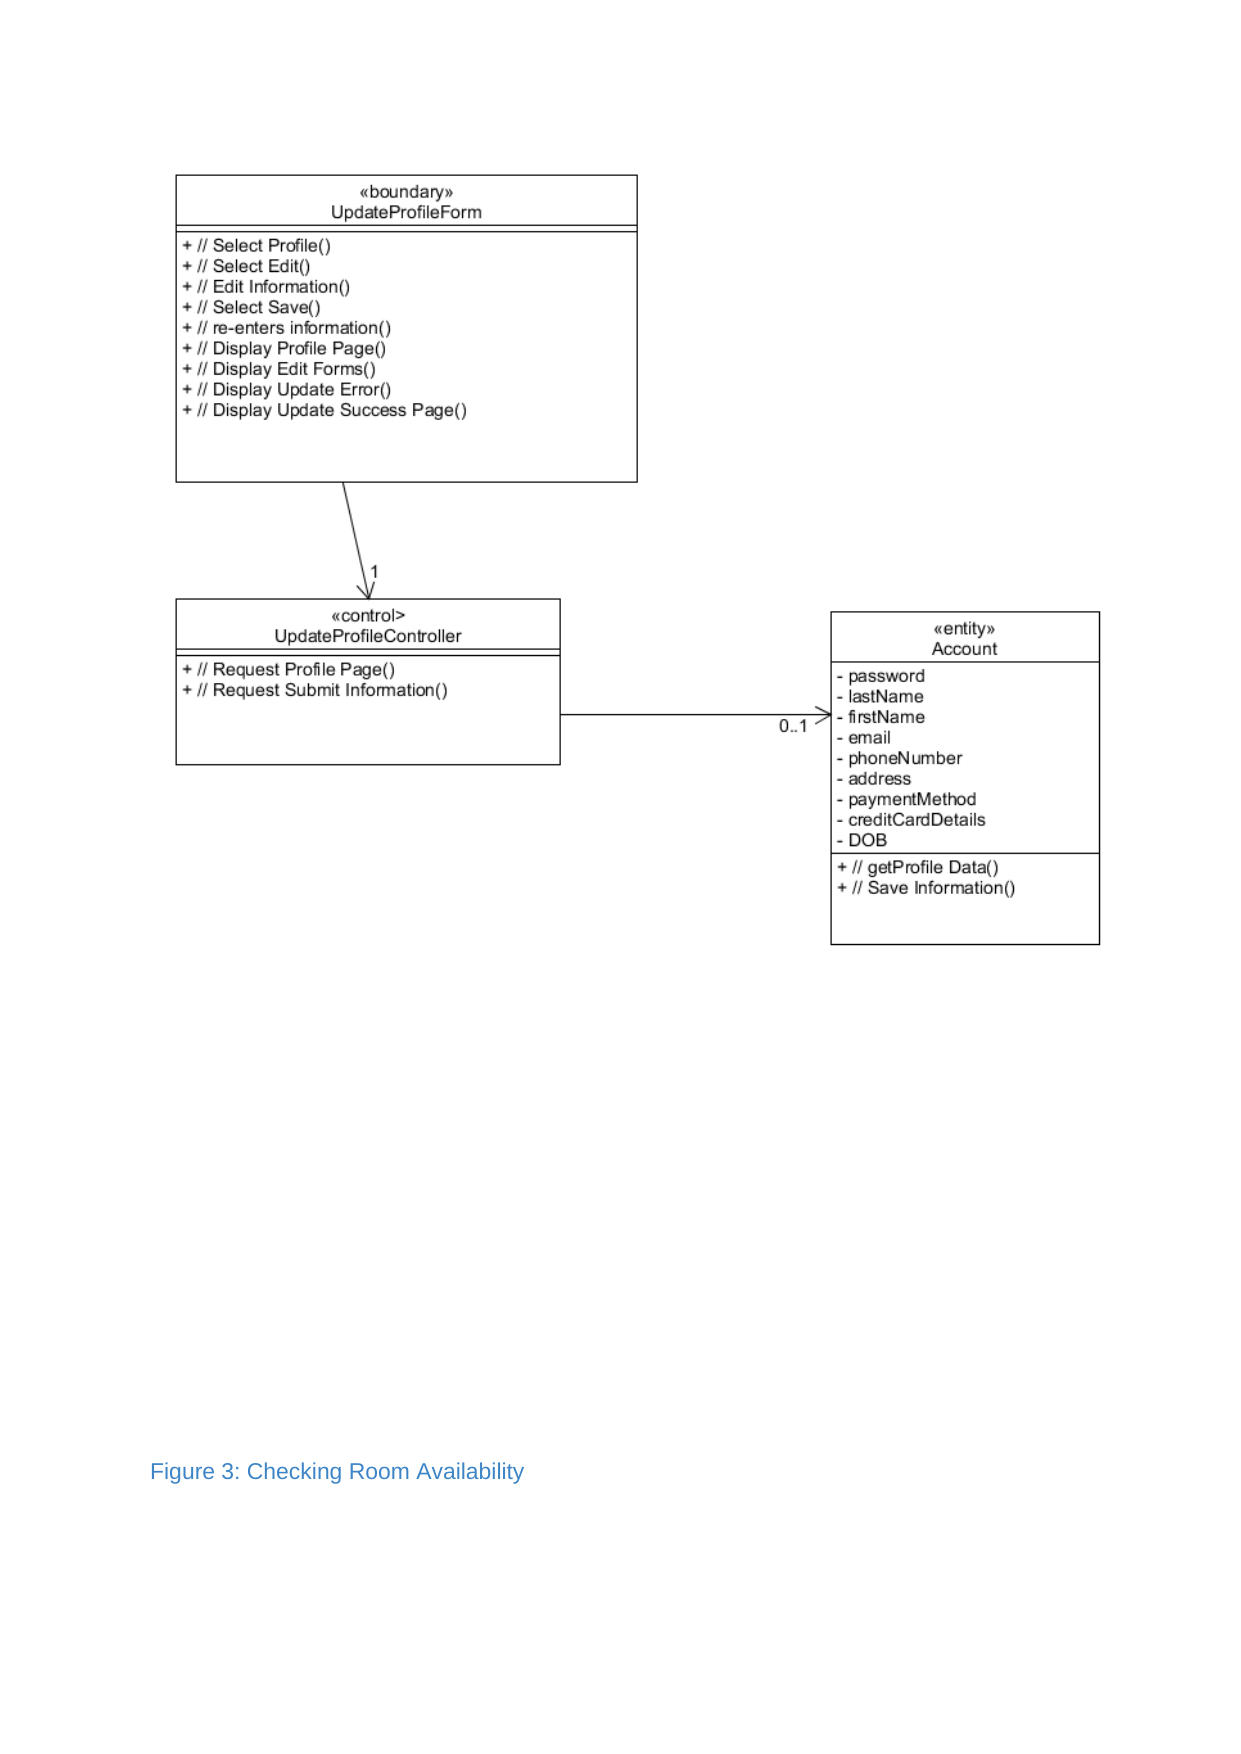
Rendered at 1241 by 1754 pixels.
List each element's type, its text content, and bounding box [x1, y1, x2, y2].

text Figure 3: Checking Room Availability [150, 1458, 1090, 1484]
picture [150, 150, 1125, 971]
